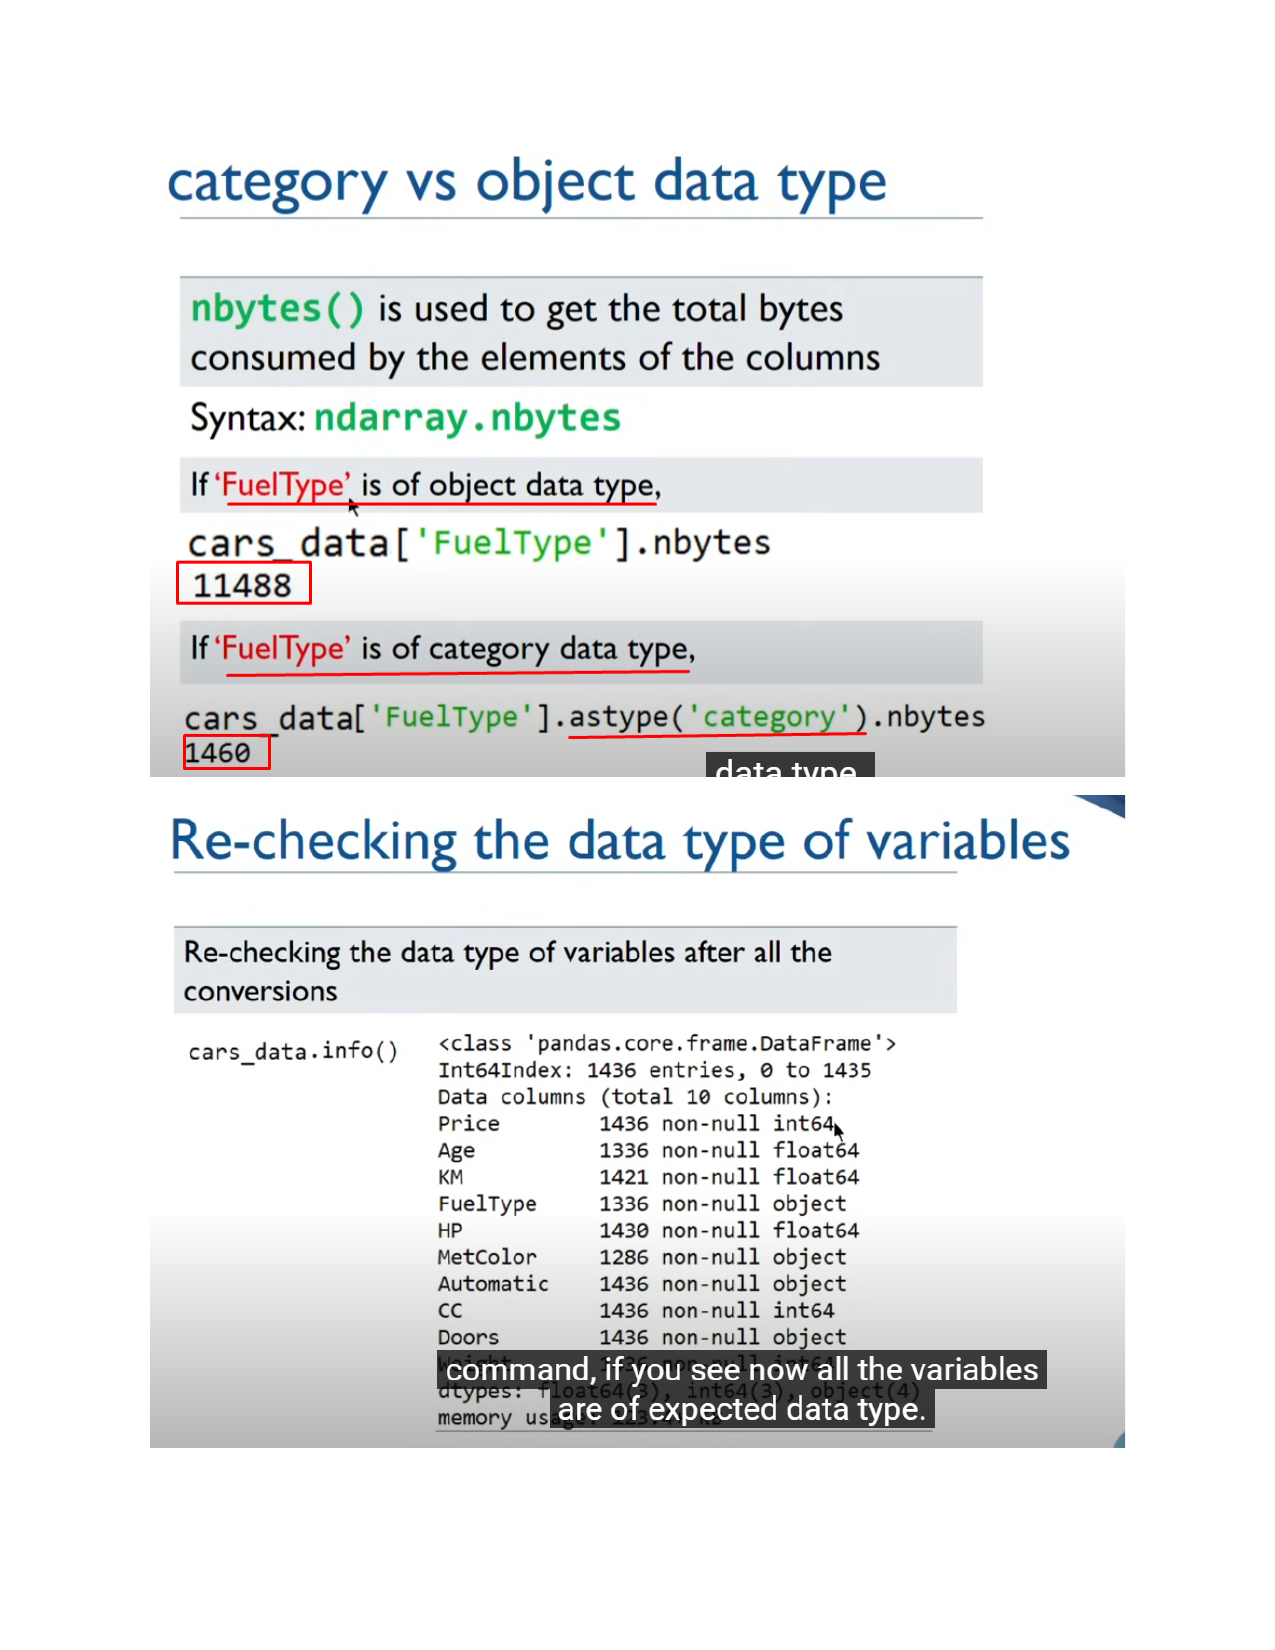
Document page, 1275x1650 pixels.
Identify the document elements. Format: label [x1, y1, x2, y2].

picture [150, 150, 1125, 777]
picture [150, 795, 1125, 1448]
